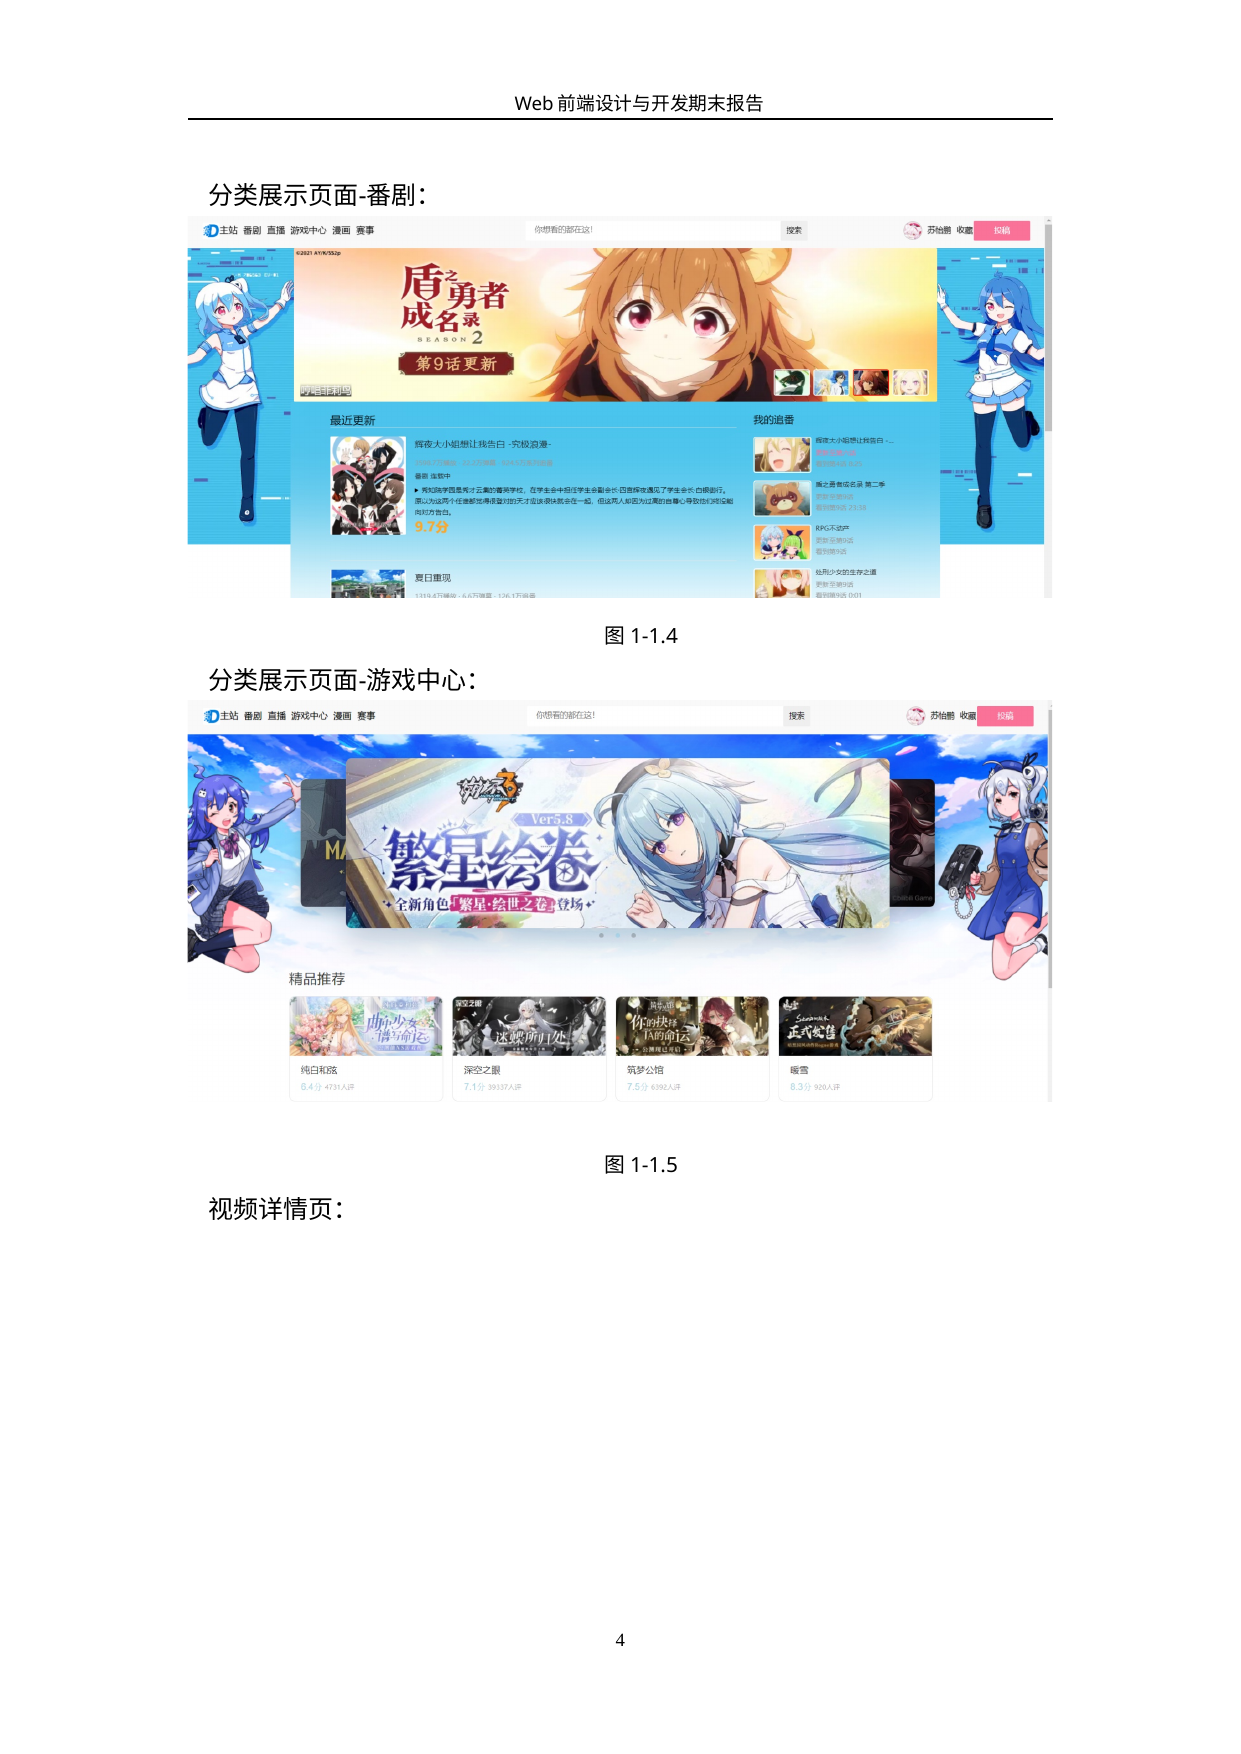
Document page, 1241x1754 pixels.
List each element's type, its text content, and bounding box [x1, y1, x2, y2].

text 分类展示页面-游戏中心： [187, 657, 1053, 700]
text 分类展示页面-番剧： [187, 172, 1053, 216]
text 视频详情页： [187, 1185, 1053, 1229]
picture [187, 700, 1053, 1102]
picture [187, 216, 1053, 598]
text 图 1-1.5 [187, 1141, 1053, 1185]
text 图 1-1.4 [187, 613, 1053, 657]
